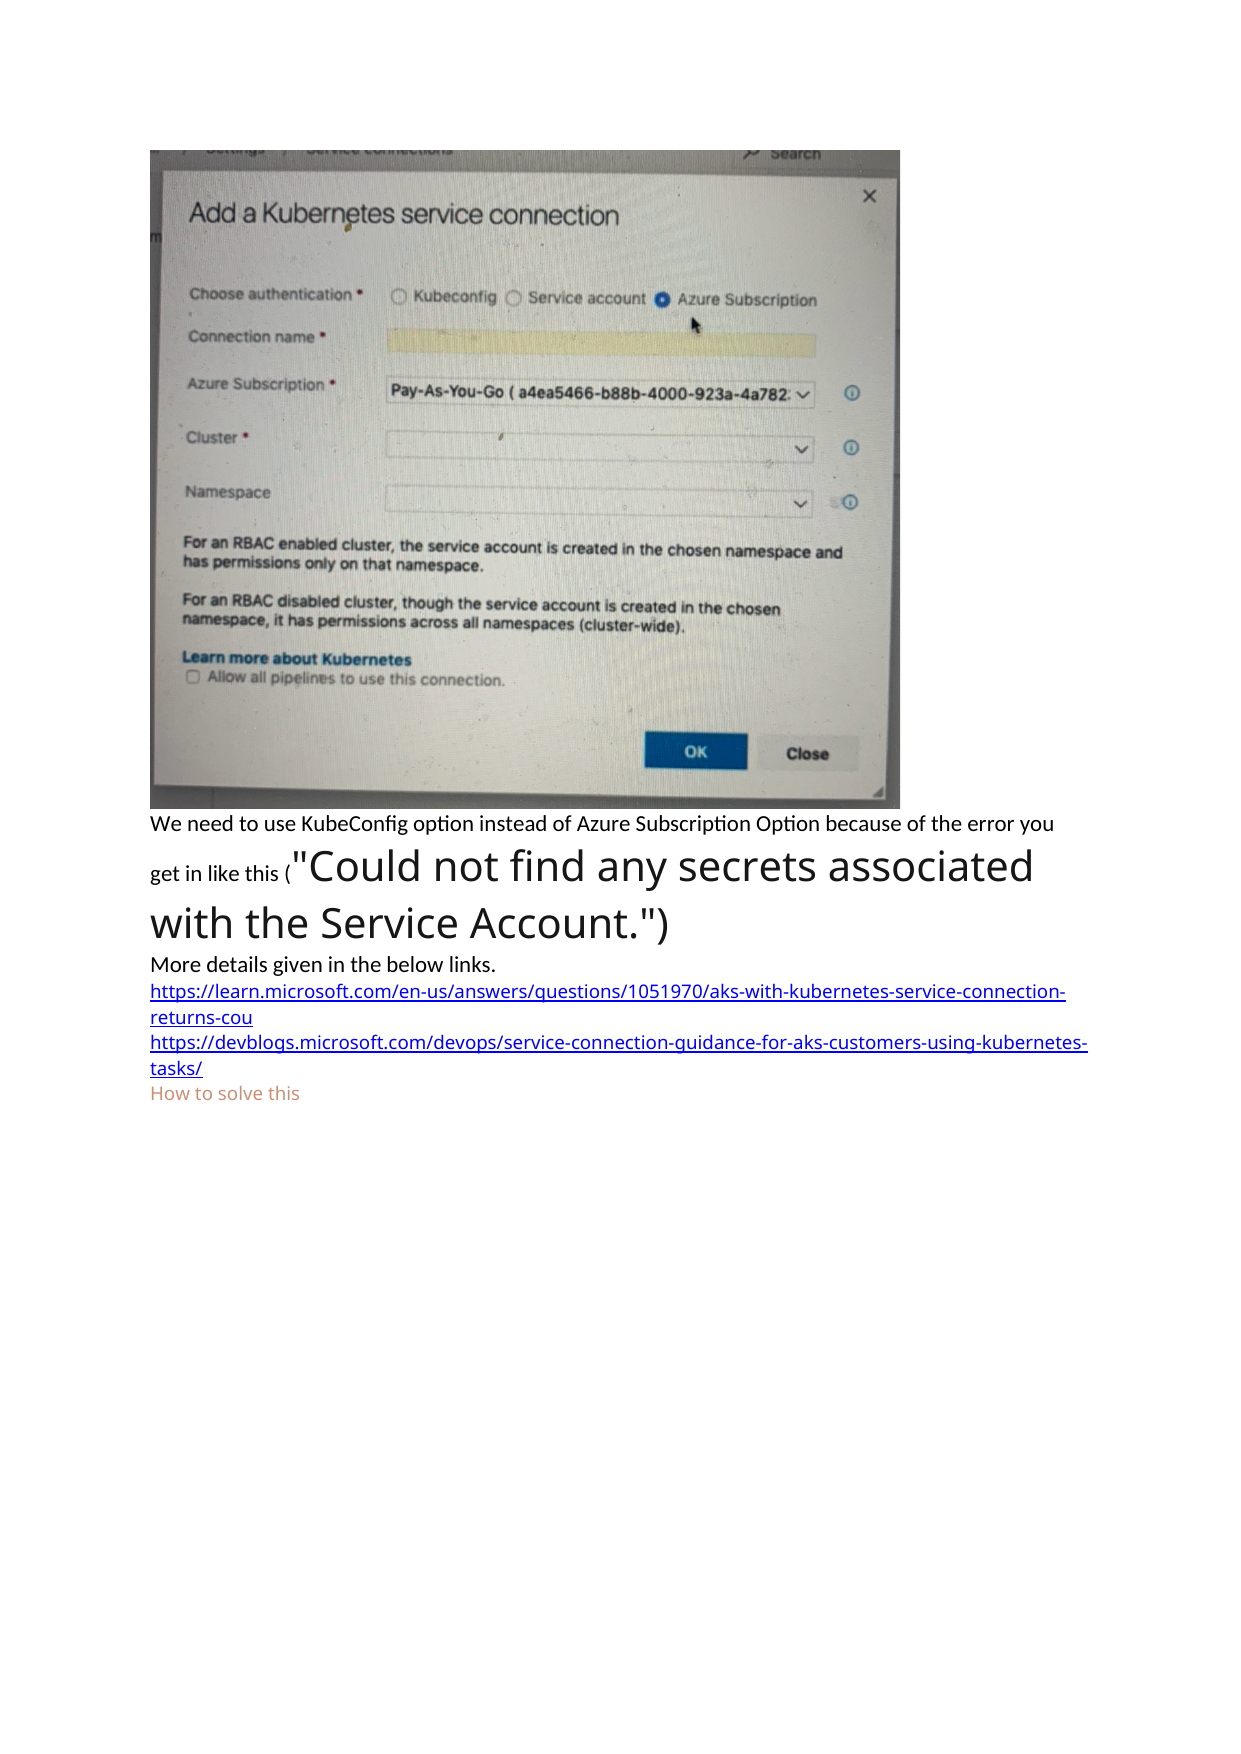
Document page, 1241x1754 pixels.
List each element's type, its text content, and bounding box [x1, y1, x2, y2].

text How to solve this [150, 1081, 1090, 1106]
text We need to use KubeConfig option instead of Azure Subscription Option because of the error you get in like this ("Could not find any secrets associated with the Service Account.") [150, 809, 1090, 950]
text https://devblogs.microsoft.com/devops/service-connection-guidance-for-aks-customers-using-kubernetes-tasks/ [150, 1029, 1090, 1081]
text More details given in the below links. [150, 950, 1090, 978]
text https://learn.microsoft.com/en-us/answers/questions/1051970/aks-with-kubernetes-service-connection-returns-cou [150, 978, 1090, 1029]
picture [150, 150, 901, 809]
